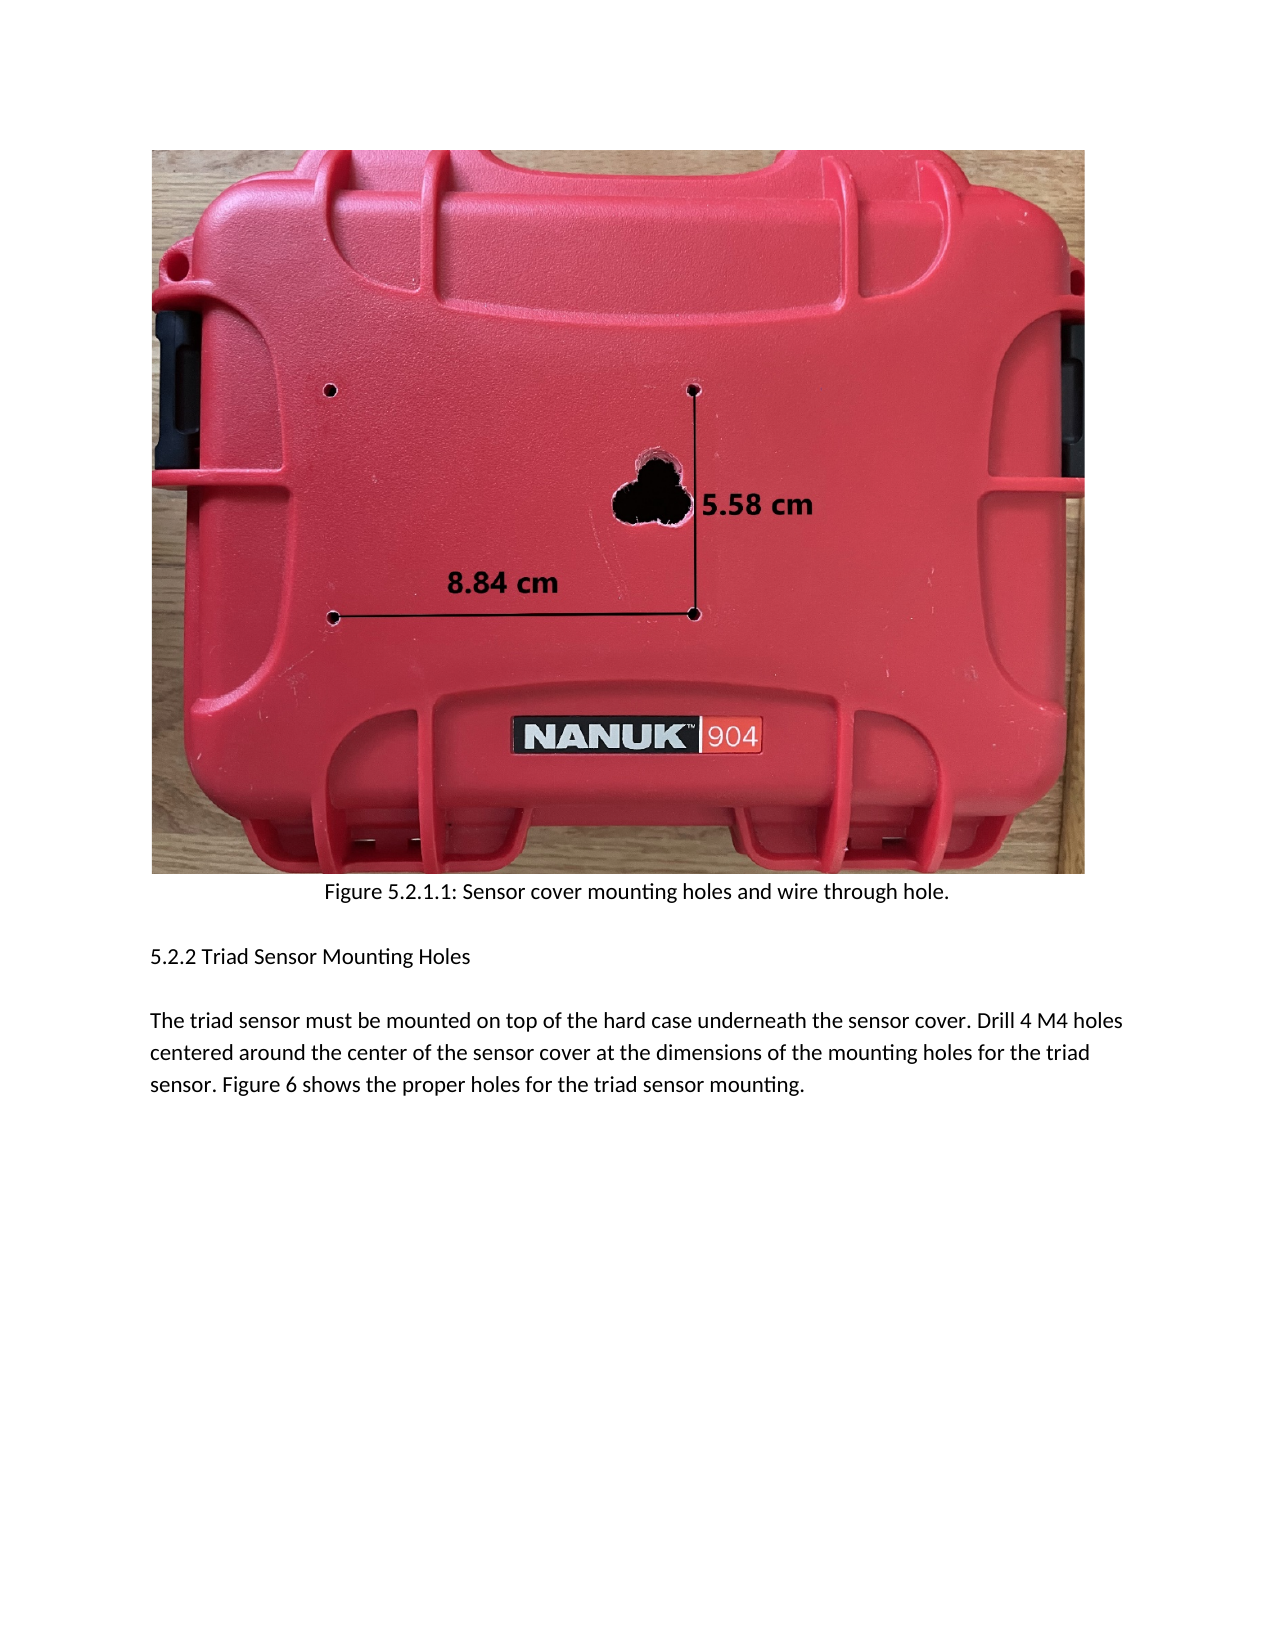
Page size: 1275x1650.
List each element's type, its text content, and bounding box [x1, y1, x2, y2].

picture [151, 150, 1085, 874]
text 5.2.2 Triad Sensor Mounting Holes [150, 942, 1125, 970]
text Figure 5.2.1.1: Sensor cover mounting holes and wire through hole. [150, 877, 1125, 906]
text The triad sensor must be mounted on top of the hard case underneath the sensor cover. Drill 4 M4 holes centered around the center of the sensor cover at the dimensions of the mounting holes for the triad sensor. Figure 6 shows the proper holes for the triad sensor mounting. [150, 1006, 1125, 1099]
